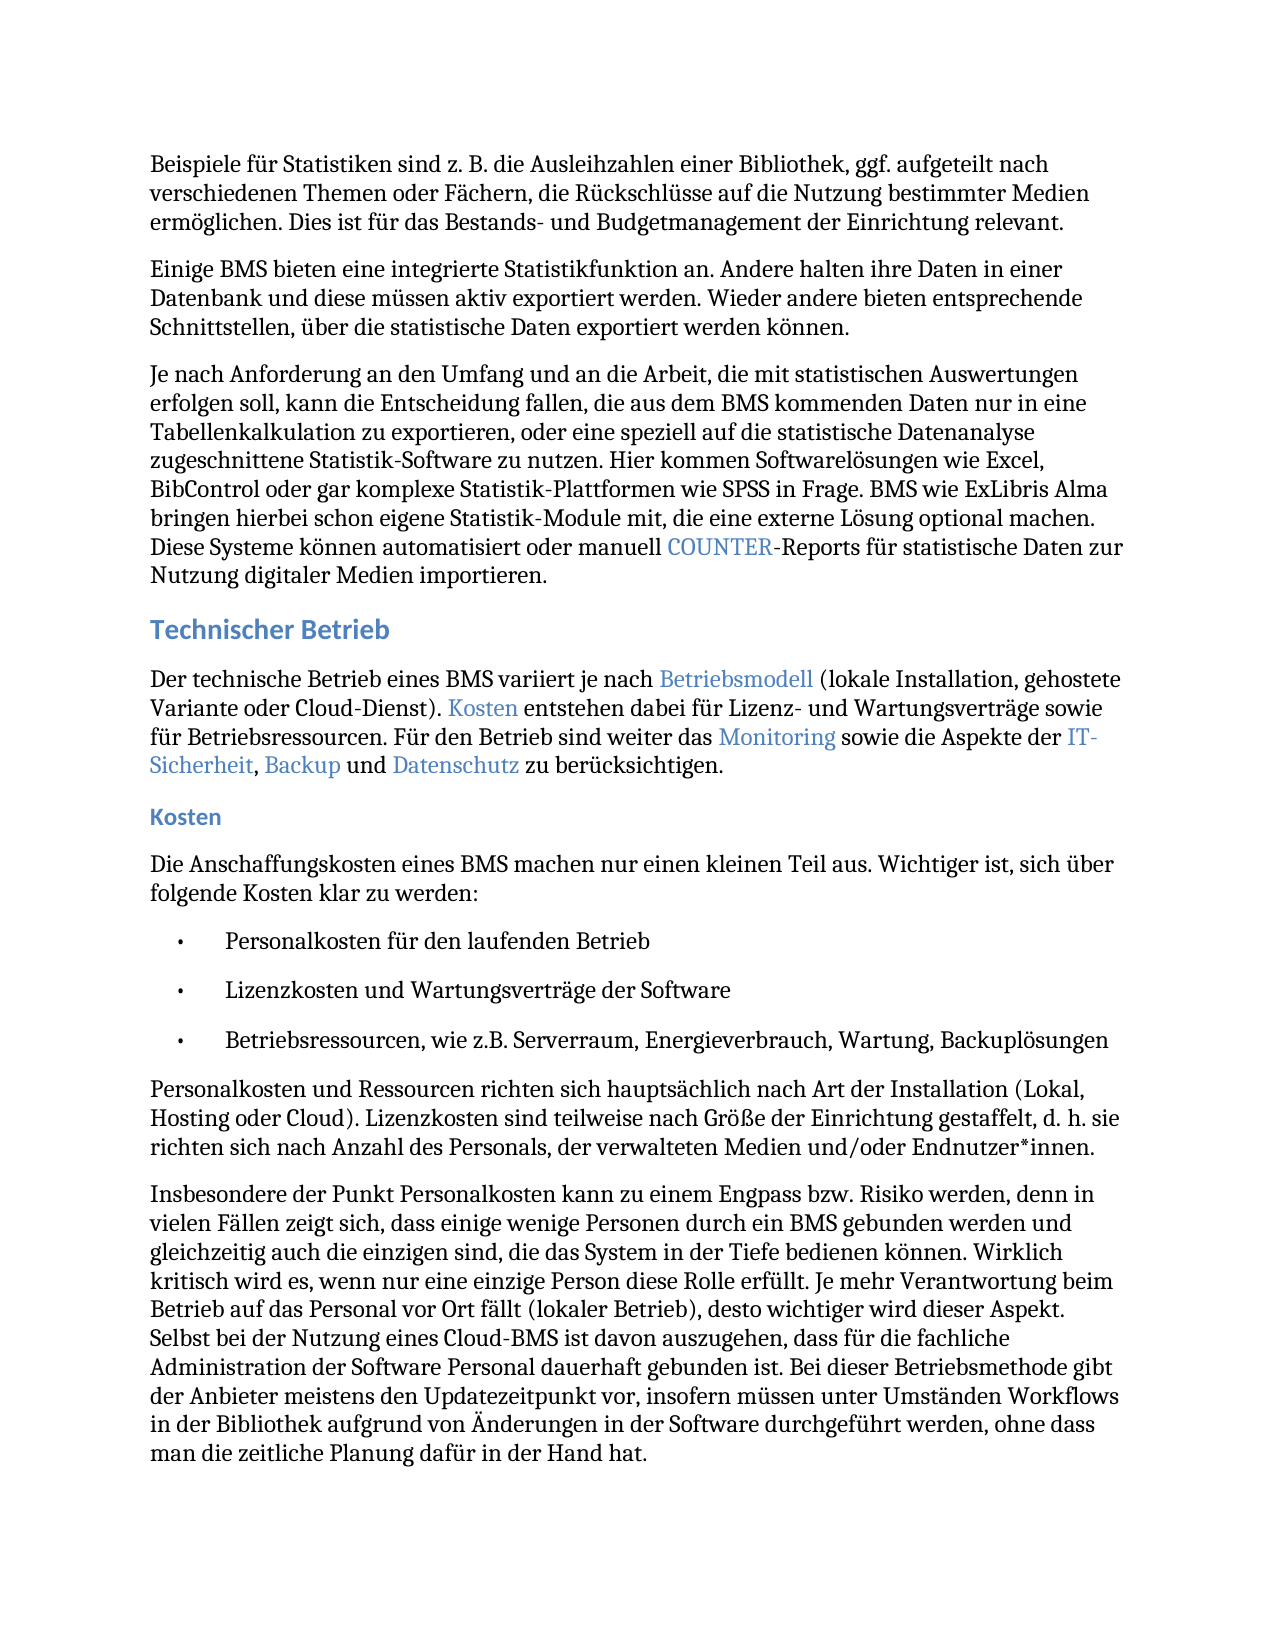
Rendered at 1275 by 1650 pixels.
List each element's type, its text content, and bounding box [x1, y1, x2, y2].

text Einige BMS bieten eine integrierte Statistikfunktion an. Andere halten ihre Daten in einer Datenbank und diese müssen aktiv exportiert werden. Wieder andere bieten entsprechende Schnittstellen, über die statistische Daten exportiert werden können. [150, 255, 1125, 341]
subtitle Kosten [150, 801, 1125, 832]
list Lizenzkosten und Wartungsverträge der Software [175, 976, 1125, 1005]
text Der technische Betrieb eines BMS variiert je nach Betriebsmodell (lokale Installation, gehostete Variante oder Cloud-Dienst). Kosten entstehen dabei für Lizenz- und Wartungsverträge sowie für Betriebsressourcen. Für den Betrieb sind weiter das Monitoring sowie die Aspekte der IT-Sicherheit, Backup und Datenschutz zu berücksichtigen. [150, 665, 1125, 780]
text Insbesondere der Punkt Personalkosten kann zu einem Engpass bzw. Risiko werden, denn in vielen Fällen zeigt sich, dass einige wenige Personen durch ein BMS gebunden werden und gleichzeitig auch die einzigen sind, die das System in der Tiefe bedienen können. Wirklich kritisch wird es, wenn nur eine einzige Person diese Rolle erfüllt. Je mehr Verantwortung beim Betrieb auf das Personal vor Ort fällt (lokaler Betrieb), desto wichtiger wird dieser Aspekt. Selbst bei der Nutzung eines Cloud-BMS ist davon auszugehen, dass für die fachliche Administration der Software Personal dauerhaft gebunden ist. Bei dieser Betriebsmethode gibt der Anbieter meistens den Updatezeitpunkt vor, insofern müssen unter Umständen Workflows in der Bibliothek aufgrund von Änderungen in der Software durchgeführt werden, ohne dass man die zeitliche Planung dafür in der Hand hat. [150, 1180, 1125, 1468]
text Die Anschaffungskosten eines BMS machen nur einen kleinen Teil aus. Wichtiger ist, sich über folgende Kosten klar zu werden: [150, 850, 1125, 908]
list Personalkosten für den laufenden Betrieb [175, 927, 1125, 955]
list Betriebsressourcen, wie z.B. Serverraum, Energieverbrauch, Wartung, Backuplösungen [175, 1026, 1125, 1054]
text Beispiele für Statistiken sind z. B. die Ausleihzahlen einer Bibliothek, ggf. aufgeteilt nach verschiedenen Themen oder Fächern, die Rückschlüsse auf die Nutzung bestimmter Medien ermöglichen. Dies ist für das Bestands- und Budgetmanagement der Einrichtung relevant. [150, 150, 1125, 236]
text Personalkosten und Ressourcen richten sich hauptsächlich nach Art der Installation (Lokal, Hosting oder Cloud). Lizenzkosten sind teilweise nach Größe der Einrichtung gestaffelt, d. h. sie richten sich nach Anzahl des Personals, der verwalteten Medien und/oder Endnutzer*innen. [150, 1075, 1125, 1162]
subtitle Technischer Betrieb [150, 611, 1125, 646]
text Je nach Anforderung an den Umfang und an die Arbeit, die mit statistischen Auswertungen erfolgen soll, kann die Entscheidung fallen, die aus dem BMS kommenden Daten nur in eine Tabellenkalkulation zu exportieren, oder eine speziell auf die statistische Datenanalyse zugeschnittene Statistik-Software zu nutzen. Hier kommen Softwarelösungen wie Excel, BibControl oder gar komplexe Statistik-Plattformen wie SPSS in Frage. BMS wie ExLibris Alma bringen hierbei schon eigene Statistik-Module mit, die eine externe Lösung optional machen. Diese Systeme können automatisiert oder manuell COUNTER-Reports für statistische Daten zur Nutzung digitaler Medien importieren. [150, 360, 1125, 590]
